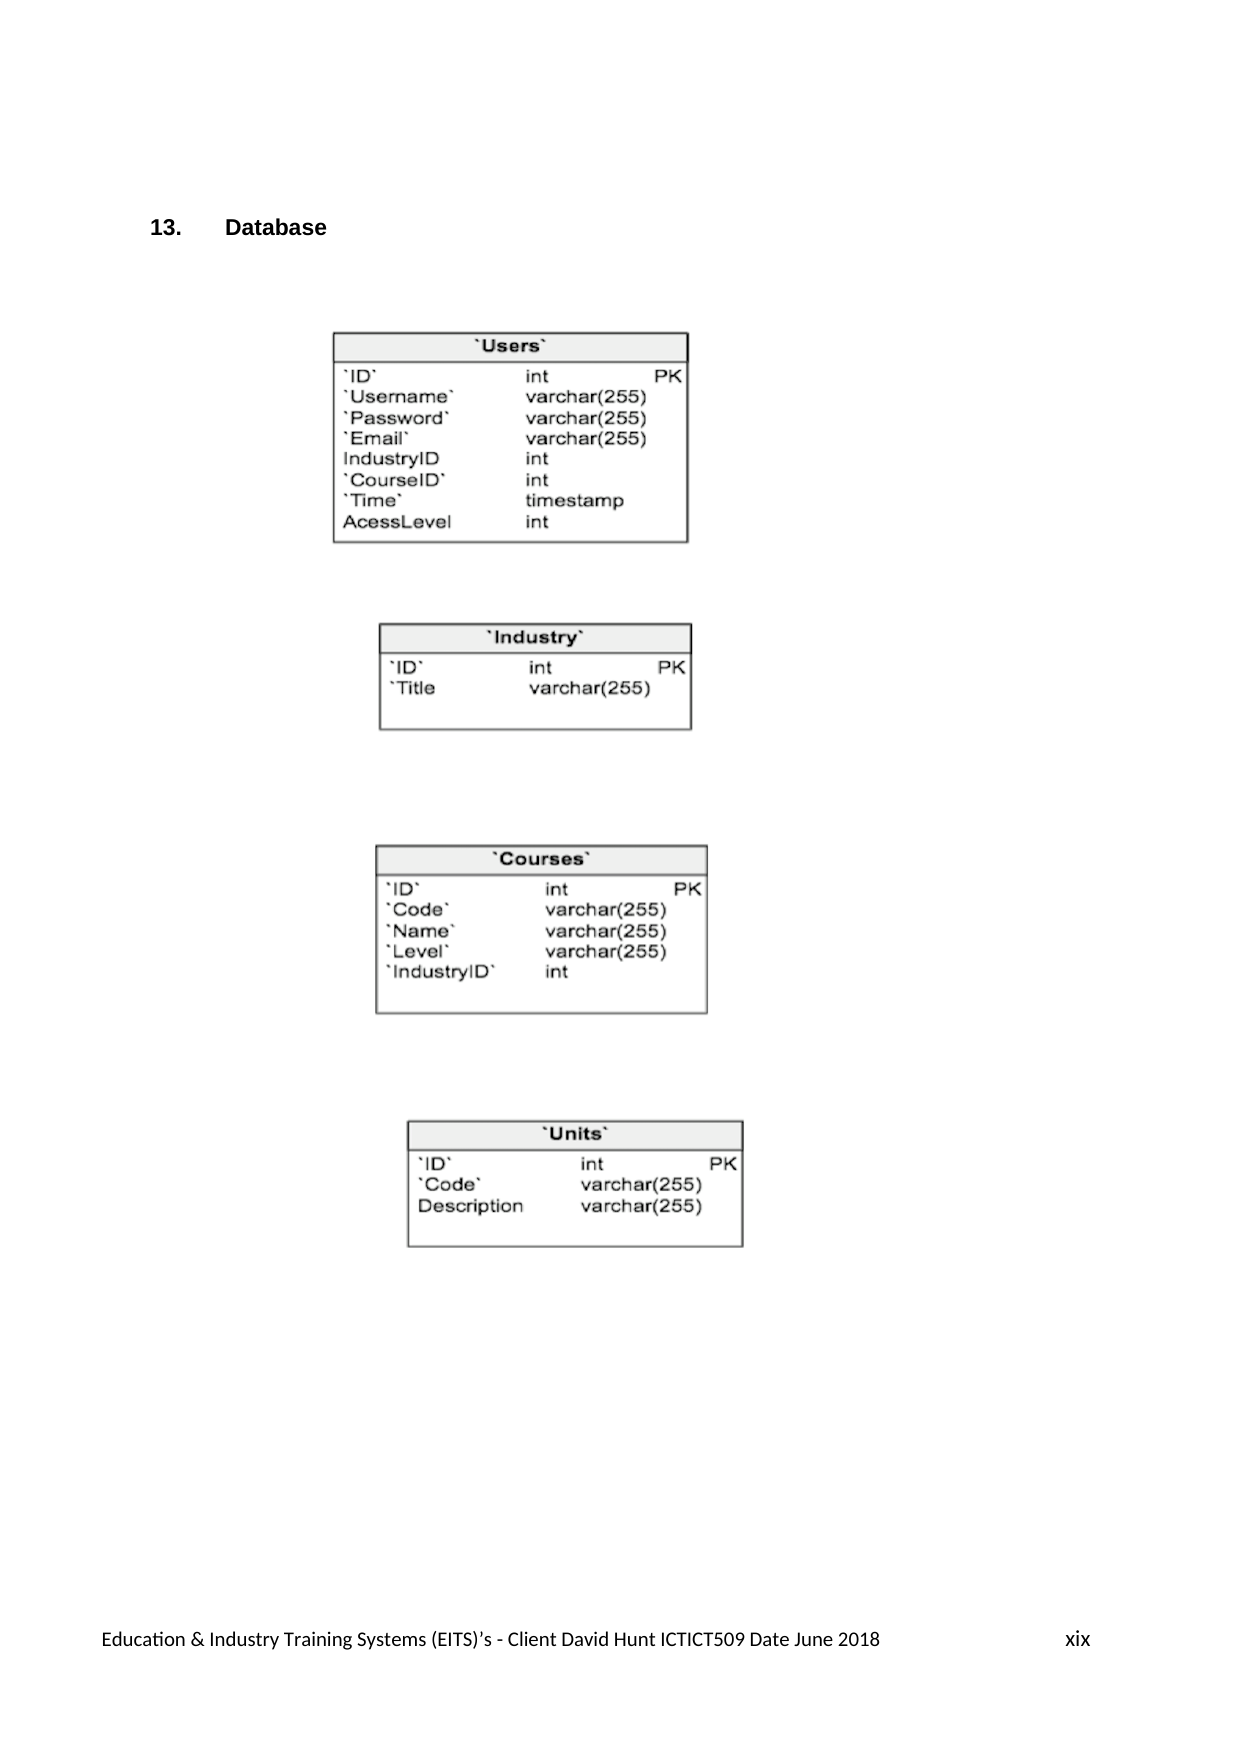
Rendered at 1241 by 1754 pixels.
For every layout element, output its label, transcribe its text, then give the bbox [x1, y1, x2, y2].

picture [150, 268, 977, 1441]
text 13. Database [150, 213, 1090, 240]
